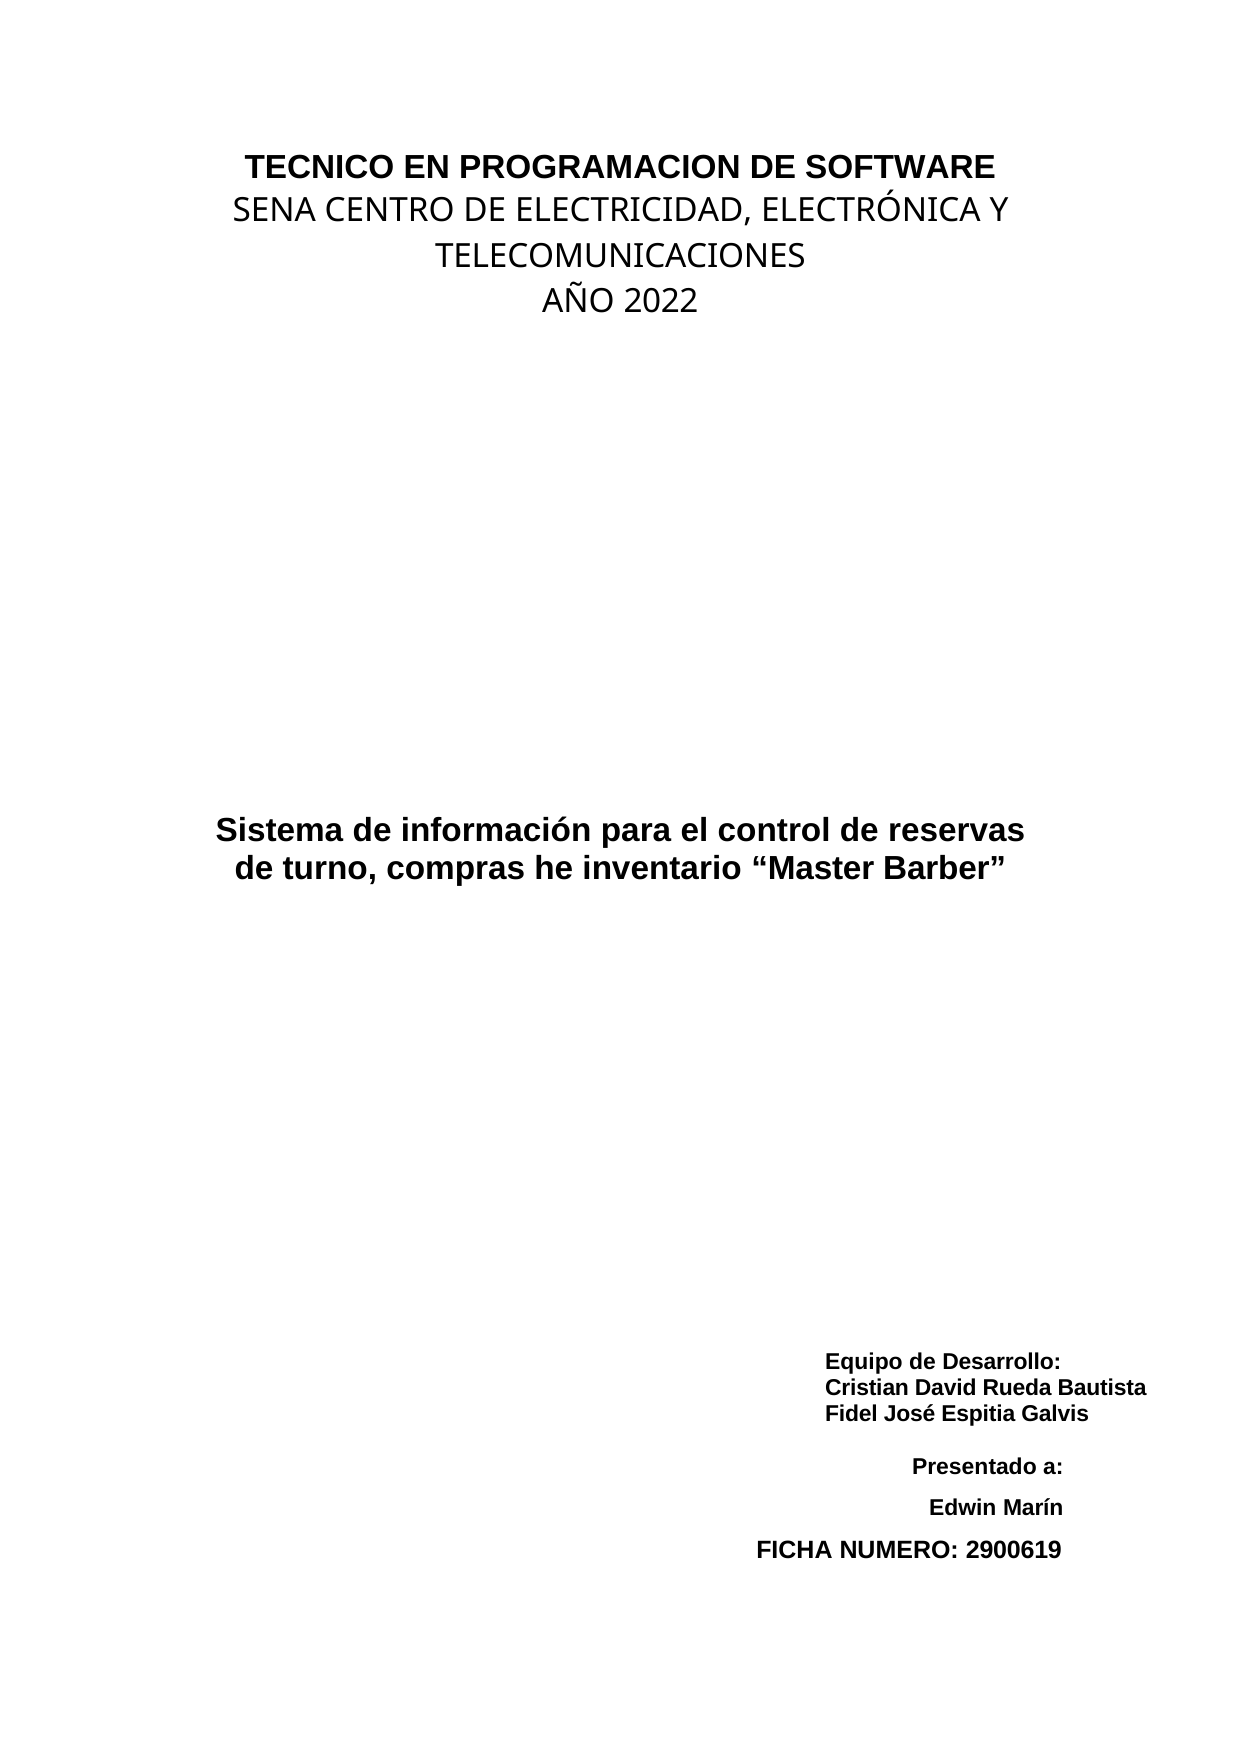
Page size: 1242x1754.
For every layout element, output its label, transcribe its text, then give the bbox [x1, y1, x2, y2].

title Sistema de información para el control de reservas de turno, compras he inventario “Master Barber” [201, 809, 1039, 886]
text Equipo de Desarrollo: [825, 1348, 1183, 1374]
subtitle FICHA NUMERO: 2900619 [756, 1535, 1183, 1564]
text Cristian David Rueda Bautista [825, 1374, 1183, 1400]
text AÑO 2022 [201, 277, 1039, 322]
text TECNICO EN PROGRAMACION DE SOFTWARE SENA CENTRO DE ELECTRICIDAD, ELECTRÓNICA Y TELECOMUNICACIONES [201, 148, 1039, 277]
text Presentado a: Edwin Marín [911, 1453, 1063, 1520]
text Fidel José Espitia Galvis [825, 1400, 1183, 1427]
